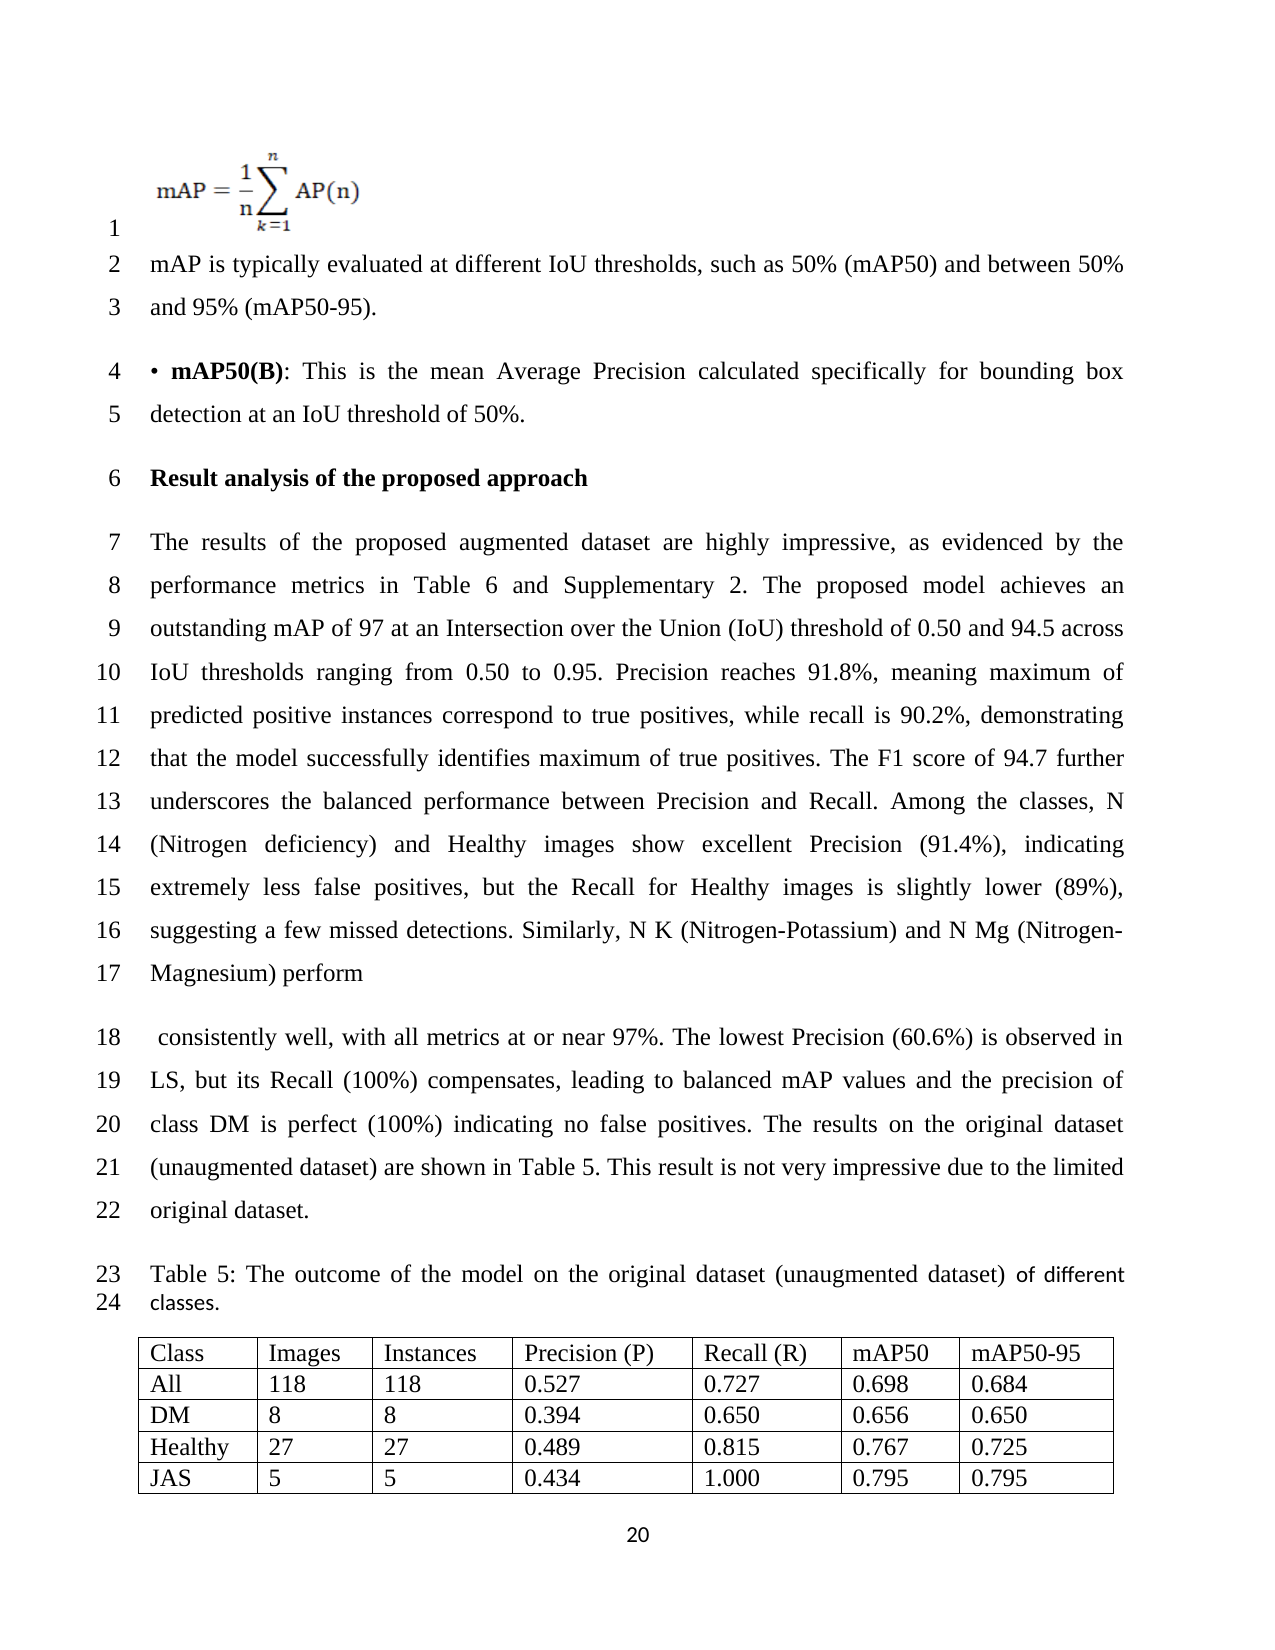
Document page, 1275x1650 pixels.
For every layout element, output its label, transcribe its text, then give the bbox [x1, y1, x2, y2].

table_cell 27 [258, 1432, 372, 1462]
table_cell 5 [258, 1463, 372, 1493]
table_header mAP50-95 [960, 1338, 1113, 1368]
table_cell 0.656 [842, 1400, 959, 1431]
table_cell 0.767 [842, 1432, 959, 1462]
table_cell JAS [139, 1463, 257, 1493]
table_cell 118 [258, 1369, 372, 1399]
table_cell 0.725 [960, 1432, 1113, 1462]
table_header Instances [373, 1338, 512, 1368]
picture [150, 150, 360, 236]
text consistently well, with all metrics at or near 97%. The lowest Precision (60.6%) is observed in LS, but its Recall (100%) compensates, leading to balanced mAP values and the precision of class DM is perfect (100%) indicating no false positives. The results on the original dataset (unaugmented dataset) are shown in Table 5. This result is not very impressive due to the limited original dataset. [150, 1022, 1125, 1224]
table_cell 8 [258, 1400, 372, 1431]
table_cell 0.489 [513, 1432, 692, 1462]
table_header Images [258, 1338, 372, 1368]
table_cell 0.650 [960, 1400, 1113, 1431]
table_cell DM [139, 1400, 257, 1431]
table_header mAP50 [842, 1338, 959, 1368]
table_header Recall (R) [693, 1338, 841, 1368]
table_cell 0.394 [513, 1400, 692, 1431]
table_cell 0.727 [693, 1369, 841, 1399]
table_cell 0.684 [960, 1369, 1113, 1399]
table_header Class [139, 1338, 257, 1368]
table_cell Healthy [139, 1432, 257, 1462]
table_cell 0.527 [513, 1369, 692, 1399]
text • mAP50(B): This is the mean Average Precision calculated specifically for bounding box detection at an IoU threshold of 50%. [150, 356, 1125, 428]
table_cell All [139, 1369, 257, 1399]
table_cell 0.698 [842, 1369, 959, 1399]
text mAP is typically evaluated at different IoU thresholds, such as 50% (mAP50) and between 50% and 95% (mAP50-95). [150, 249, 1125, 321]
table_cell 0.795 [960, 1463, 1113, 1493]
table_cell 0.434 [513, 1463, 692, 1493]
text The results of the proposed augmented dataset are highly impressive, as evidenced by the performance metrics in Table 6 and Supplementary 2. The proposed model achieves an outstanding mAP of 97 at an Intersection over the Union (IoU) threshold of 0.50 and 94.5 across IoU thresholds ranging from 0.50 to 0.95. Precision reaches 91.8%, meaning maximum of predicted positive instances correspond to true positives, while recall is 90.2%, demonstrating that the model successfully identifies maximum of true positives. The F1 score of 94.7 further underscores the balanced performance between Precision and Recall. Among the classes, N (Nitrogen deficiency) and Healthy images show excellent Precision (91.4%), indicating extremely less false positives, but the Recall for Healthy images is slightly lower (89%), suggesting a few missed detections. Similarly, N K (Nitrogen-Potassium) and N Mg (Nitrogen-Magnesium) perform [150, 527, 1125, 987]
table_cell 0.795 [842, 1463, 959, 1493]
text Table 5: The outcome of the model on the original dataset (unaugmented dataset) of different classes. [150, 1259, 1125, 1316]
text Result analysis of the proposed approach [150, 463, 1125, 492]
table_cell 0.815 [693, 1432, 841, 1462]
table_cell 1.000 [693, 1463, 841, 1493]
table_cell 5 [373, 1463, 512, 1493]
table_header Precision (P) [513, 1338, 692, 1368]
table_cell 118 [373, 1369, 512, 1399]
table_cell 27 [373, 1432, 512, 1462]
table_cell 8 [373, 1400, 512, 1431]
table_cell 0.650 [693, 1400, 841, 1431]
